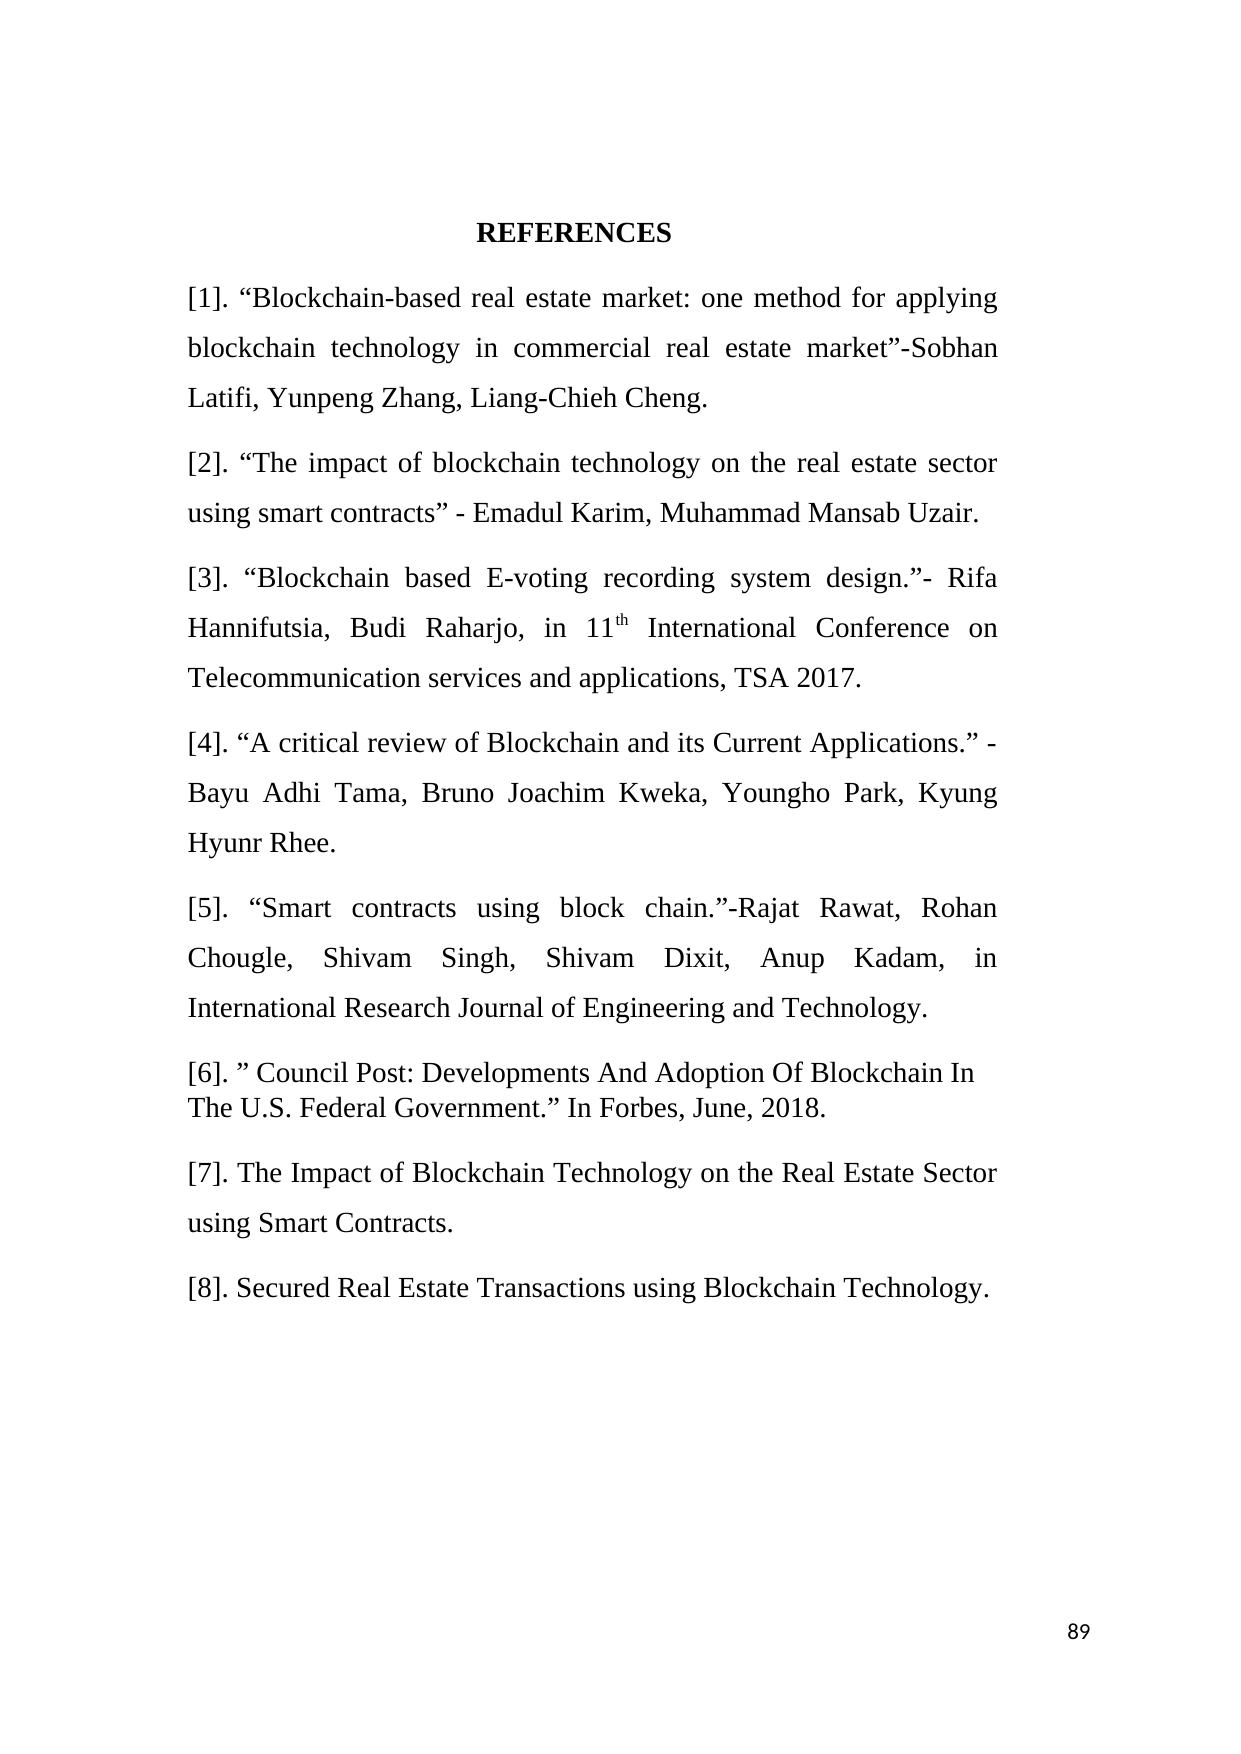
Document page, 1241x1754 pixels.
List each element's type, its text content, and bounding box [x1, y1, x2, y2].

text REFERENCES [150, 215, 998, 249]
text [2]. “The impact of blockchain technology on the real estate sector using smart contracts” - Emadul Karim, Muhammad Mansab Uzair. [187, 445, 998, 528]
text [3]. “Blockchain based E-voting recording system design.”- Rifa Hannifutsia, Budi Raharjo, in 11th International Conference on Telecommunication services and applications, TSA 2017. [187, 560, 998, 693]
text [4]. “A critical review of Blockchain and its Current Applications.” -Bayu Adhi Tama, Bruno Joachim Kweka, Youngho Park, Kyung Hyunr Rhee. [187, 725, 998, 858]
text [1]. “Blockchain-based real estate market: one method for applying blockchain technology in commercial real estate market”-Sobhan Latifi, Yunpeng Zhang, Liang-Chieh Cheng. [187, 280, 998, 413]
text [8]. Secured Real Estate Transactions using Blockchain Technology. [187, 1270, 998, 1304]
text [5]. “Smart contracts using block chain.”-Rajat Rawat, Rohan Chougle, Shivam Singh, Shivam Dixit, Anup Kadam, in International Research Journal of Engineering and Technology. [187, 890, 998, 1023]
text [7]. The Impact of Blockchain Technology on the Real Estate Sector using Smart Contracts. [187, 1155, 998, 1238]
text The U.S. Federal Government.” In Forbes, June, 2018. [187, 1090, 998, 1123]
text [6]. ” Council Post: Developments And Adoption Of Blockchain In [151, 1055, 1090, 1088]
